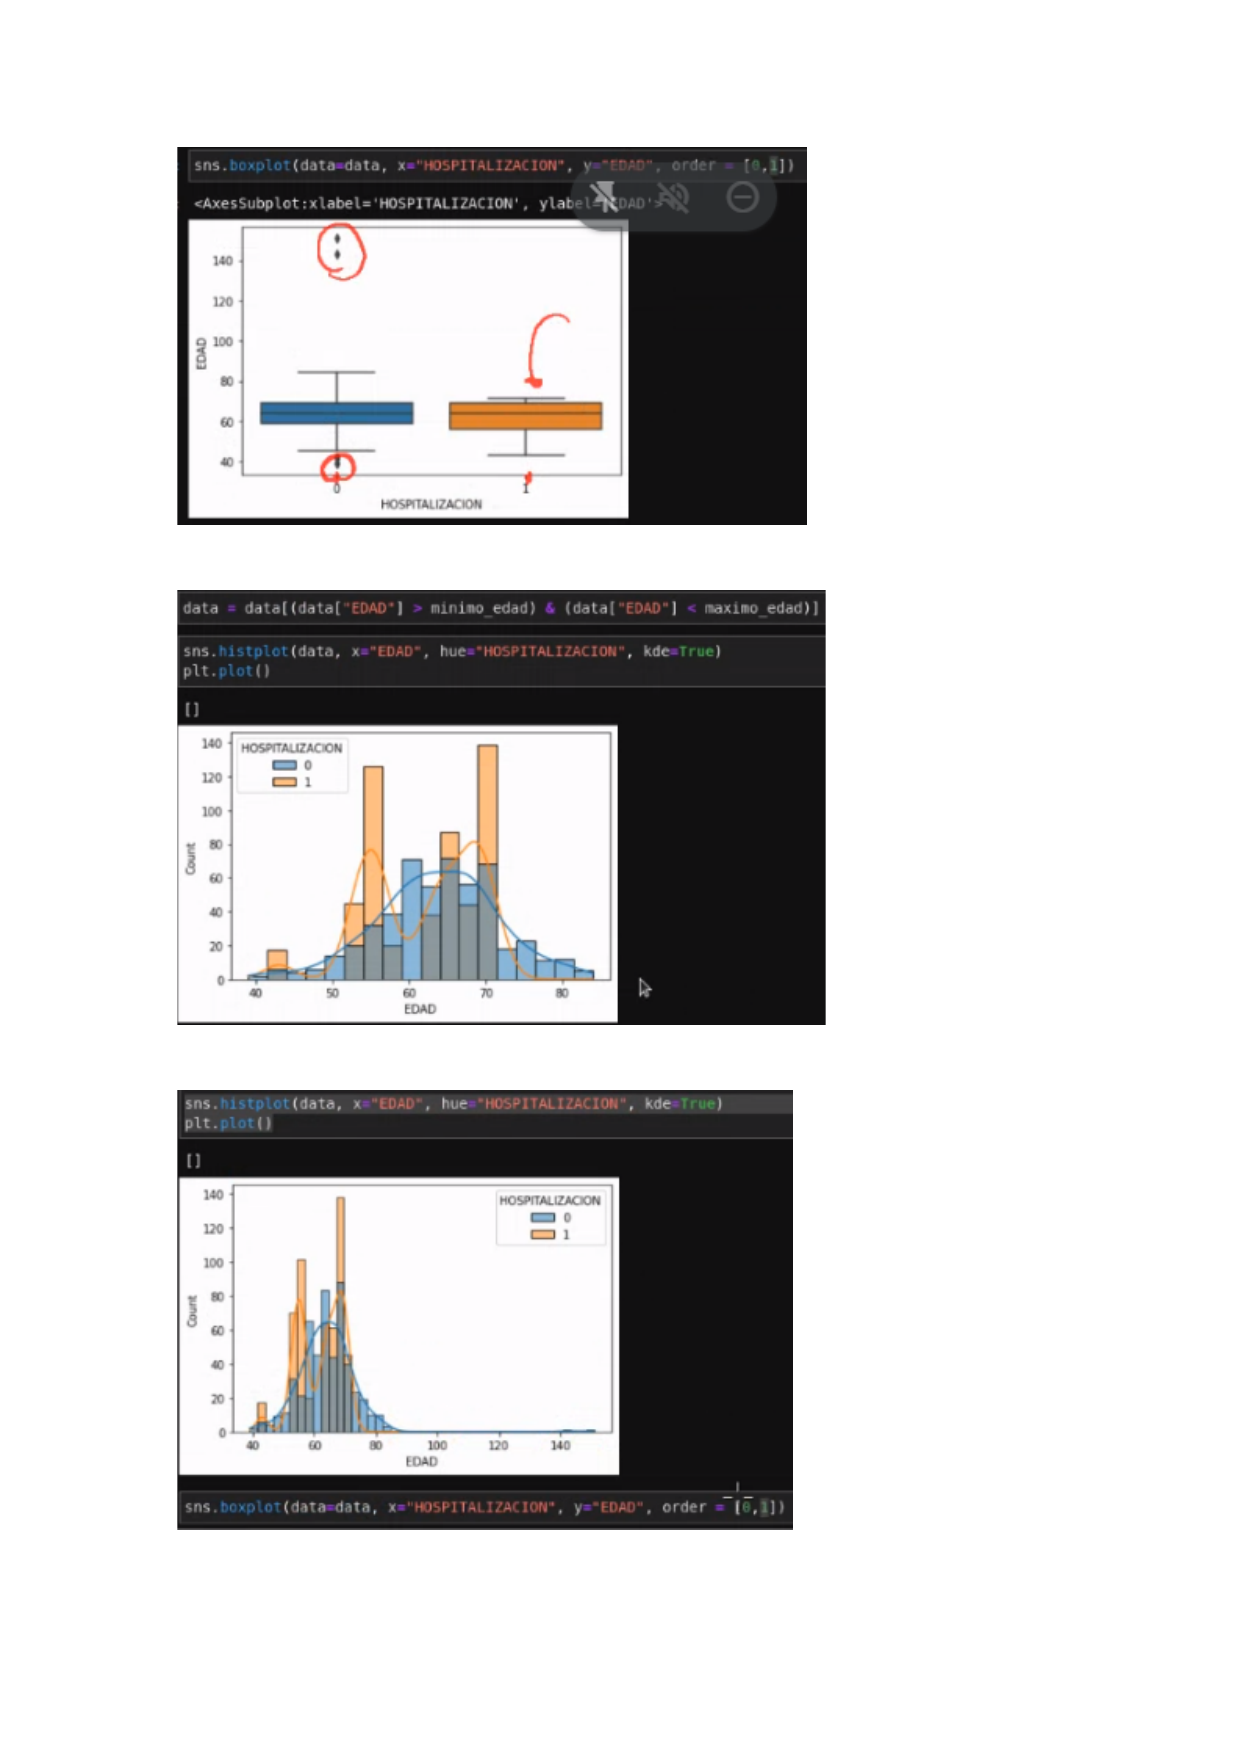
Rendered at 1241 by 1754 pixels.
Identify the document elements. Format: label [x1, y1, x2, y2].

picture [177, 590, 826, 1025]
picture [177, 147, 807, 525]
picture [177, 1090, 793, 1530]
